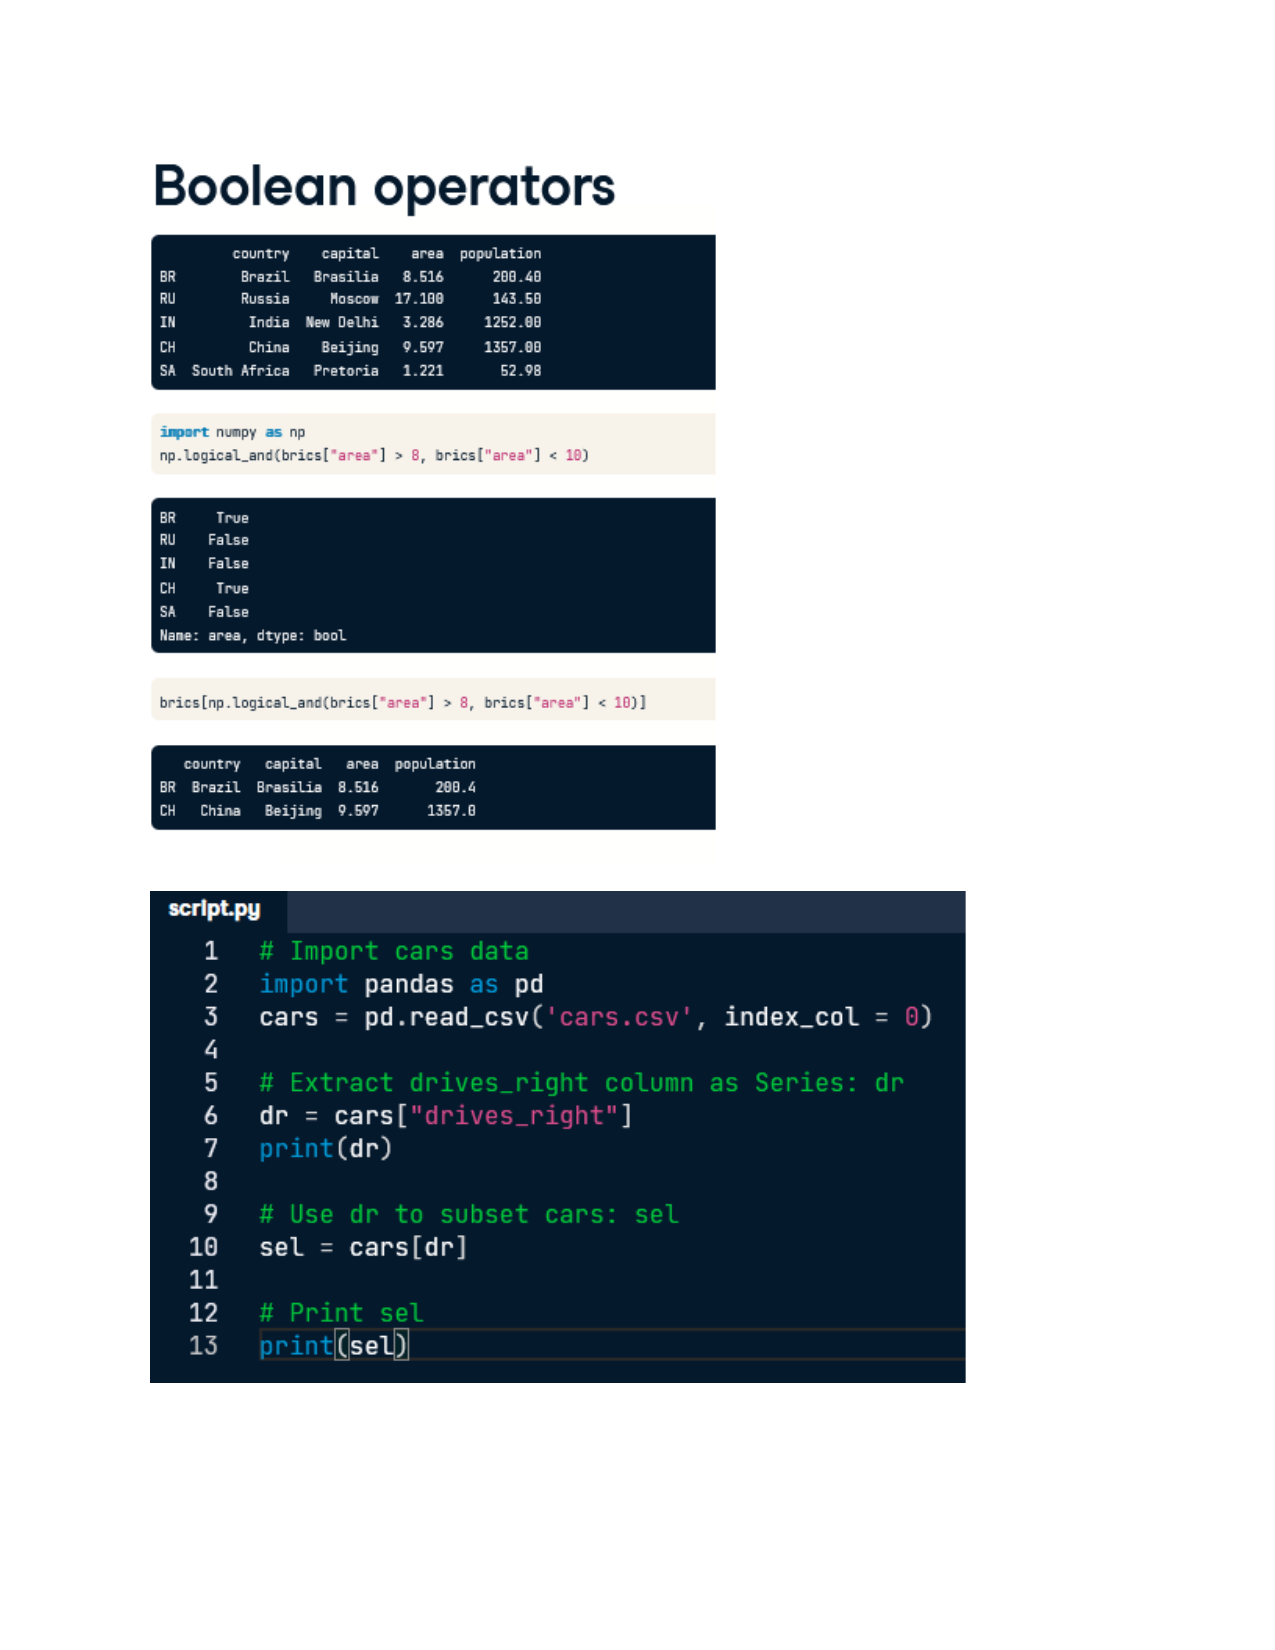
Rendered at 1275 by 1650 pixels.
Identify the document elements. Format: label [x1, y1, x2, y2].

picture [150, 150, 716, 863]
picture [150, 891, 966, 1383]
